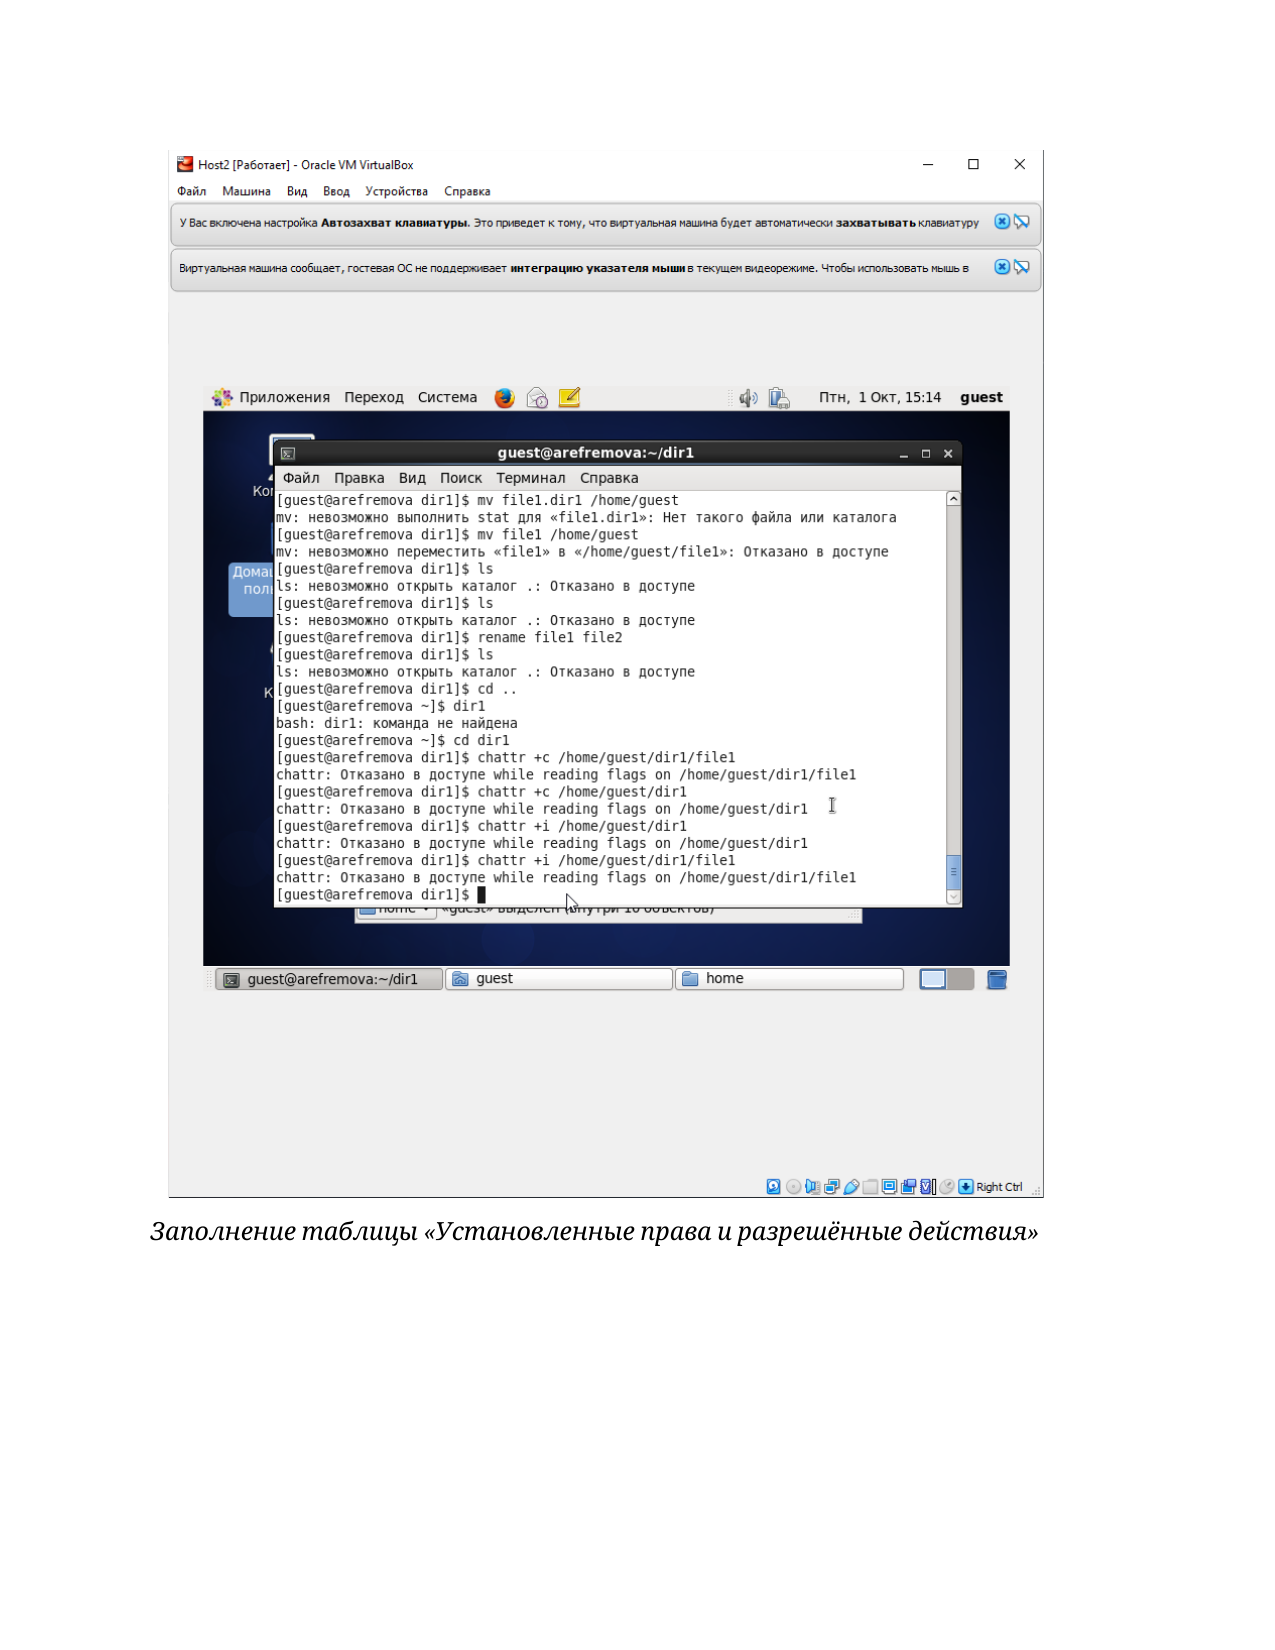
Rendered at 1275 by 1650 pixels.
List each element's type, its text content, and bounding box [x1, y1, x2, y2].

text Заполнение таблицы «Установленные права и разрешённые действия» [150, 1218, 1125, 1247]
picture [168, 150, 1044, 1198]
